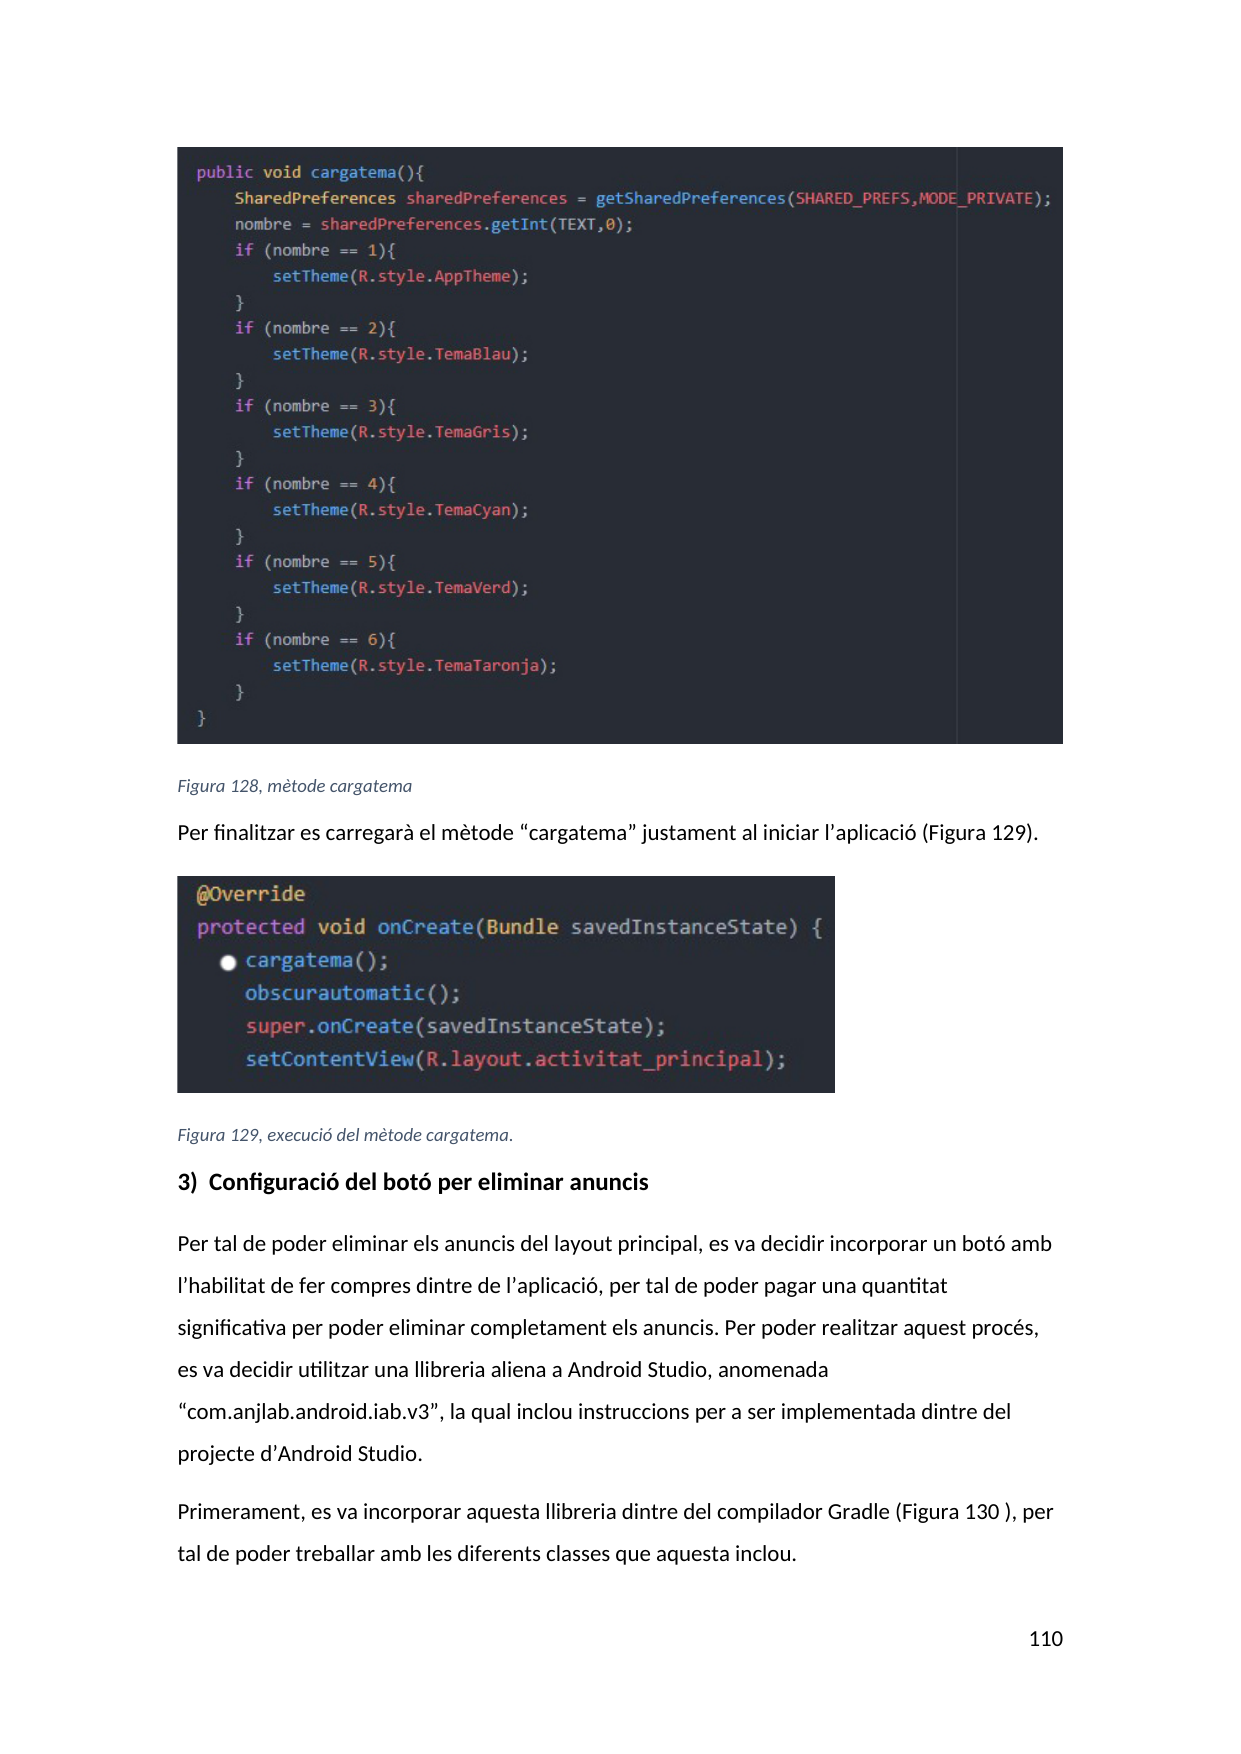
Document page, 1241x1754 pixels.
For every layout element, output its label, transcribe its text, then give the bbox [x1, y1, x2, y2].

text Figura 128, mètode cargatema [177, 774, 1063, 797]
text 3) Configuració del botó per eliminar anuncis [177, 1167, 1063, 1197]
picture [177, 147, 1063, 744]
picture [177, 876, 835, 1093]
text Figura 129, execució del mètode cargatema. [177, 1123, 1063, 1146]
text Per tal de poder eliminar els anuncis del layout principal, es va decidir incorporar un botó amb l’habilitat de fer compres dintre de l’aplicació, per tal de poder pagar una quantitat significativa per poder eliminar completament els anuncis. Per poder realitzar aquest procés, es va decidir utilitzar una llibreria aliena a Android Studio, anomenada “com.anjlab.android.iab.v3”, la qual inclou instruccions per a ser implementada dintre del projecte d’Android Studio. [177, 1229, 1063, 1467]
text Per finalitzar es carregarà el mètode “cargatema” justament al iniciar l’aplicació (Figura 129). [177, 818, 1063, 846]
text Primerament, es va incorporar aquesta llibreria dintre del compilador Gradle (Figura 130 ), per tal de poder treballar amb les diferents classes que aquesta inclou. [177, 1497, 1063, 1567]
